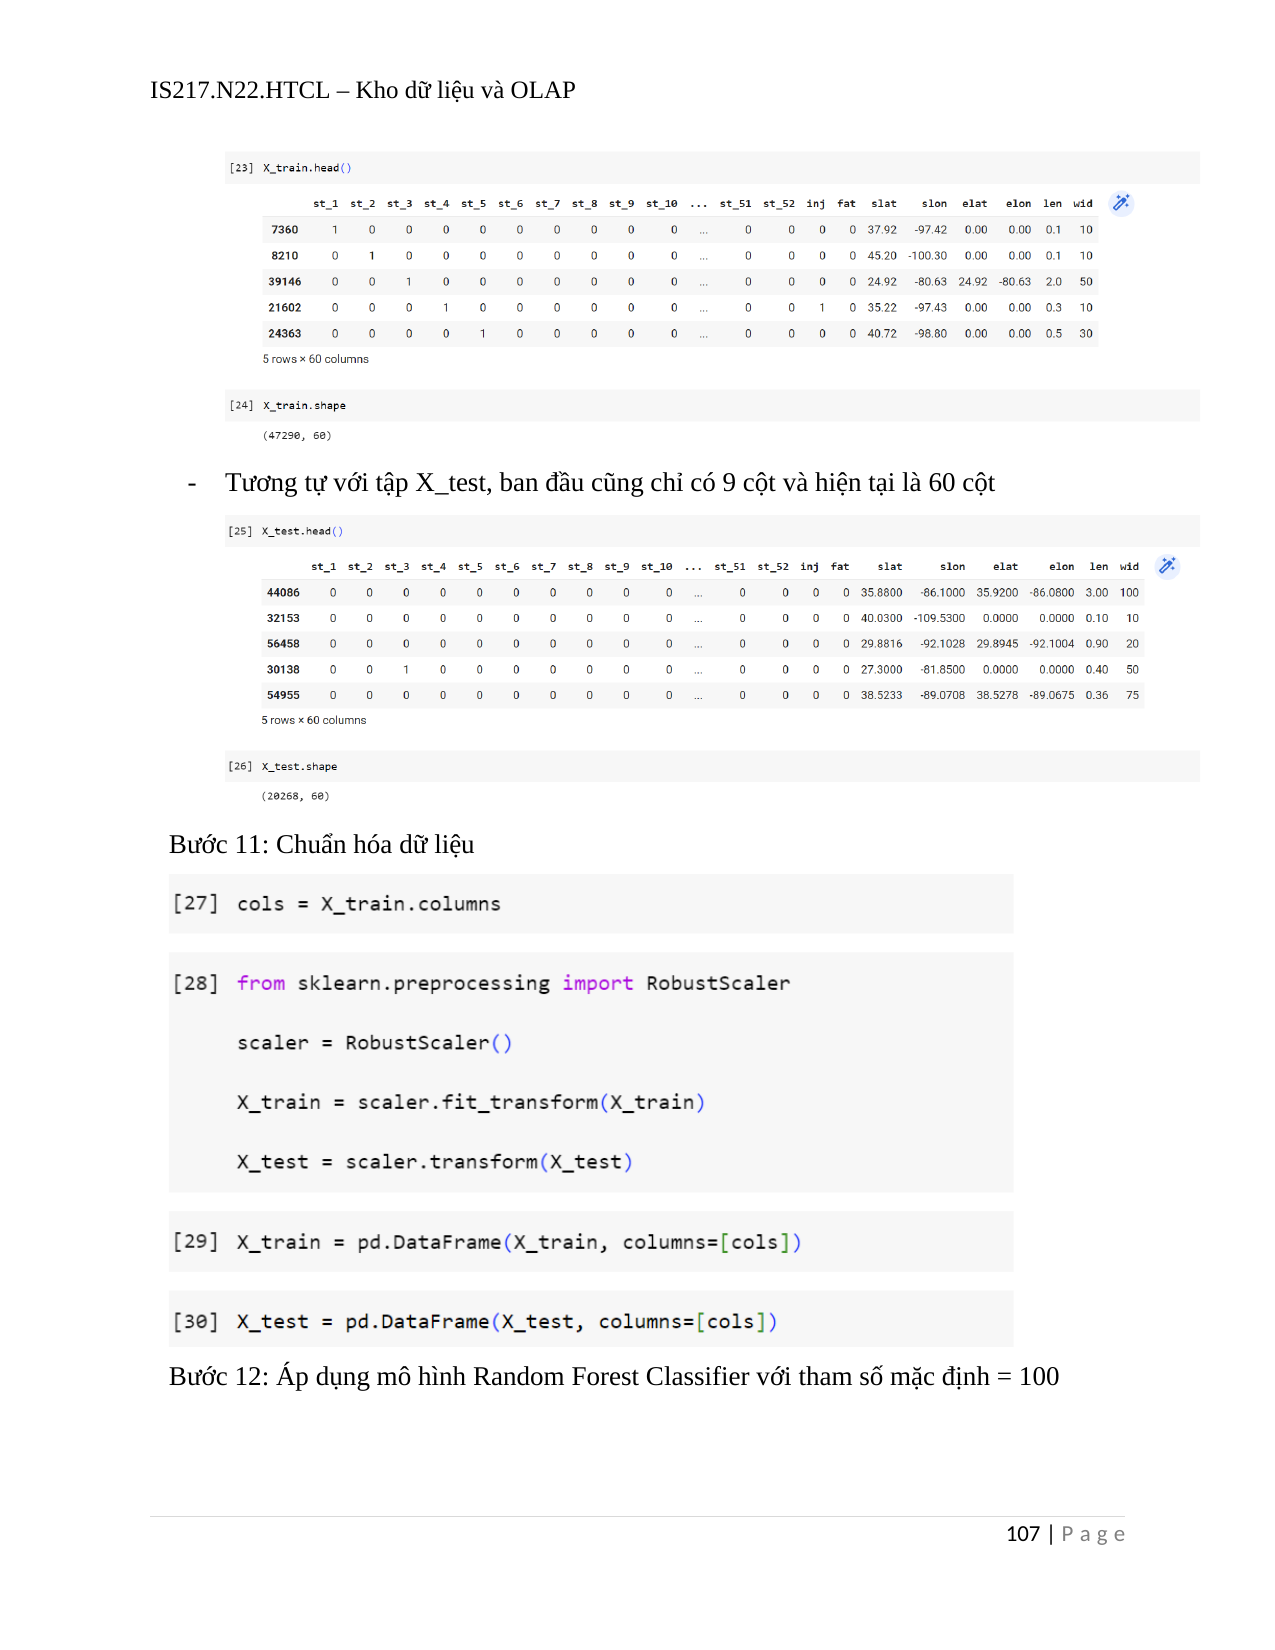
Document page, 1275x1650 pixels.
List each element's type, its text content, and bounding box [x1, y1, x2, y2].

picture [225, 150, 1200, 452]
list Bước 12: Áp dụng mô hình Random Forest Classifier với tham số mặc định = 100 [169, 1360, 1125, 1391]
picture [168, 874, 1014, 1347]
list Bước 11: Chuẩn hóa dữ liệu [169, 828, 1125, 859]
list Tương tự với tập X_test, ban đầu cũng chỉ có 9 cột và hiện tại là 60 cột [187, 466, 1125, 497]
picture [225, 512, 1200, 814]
